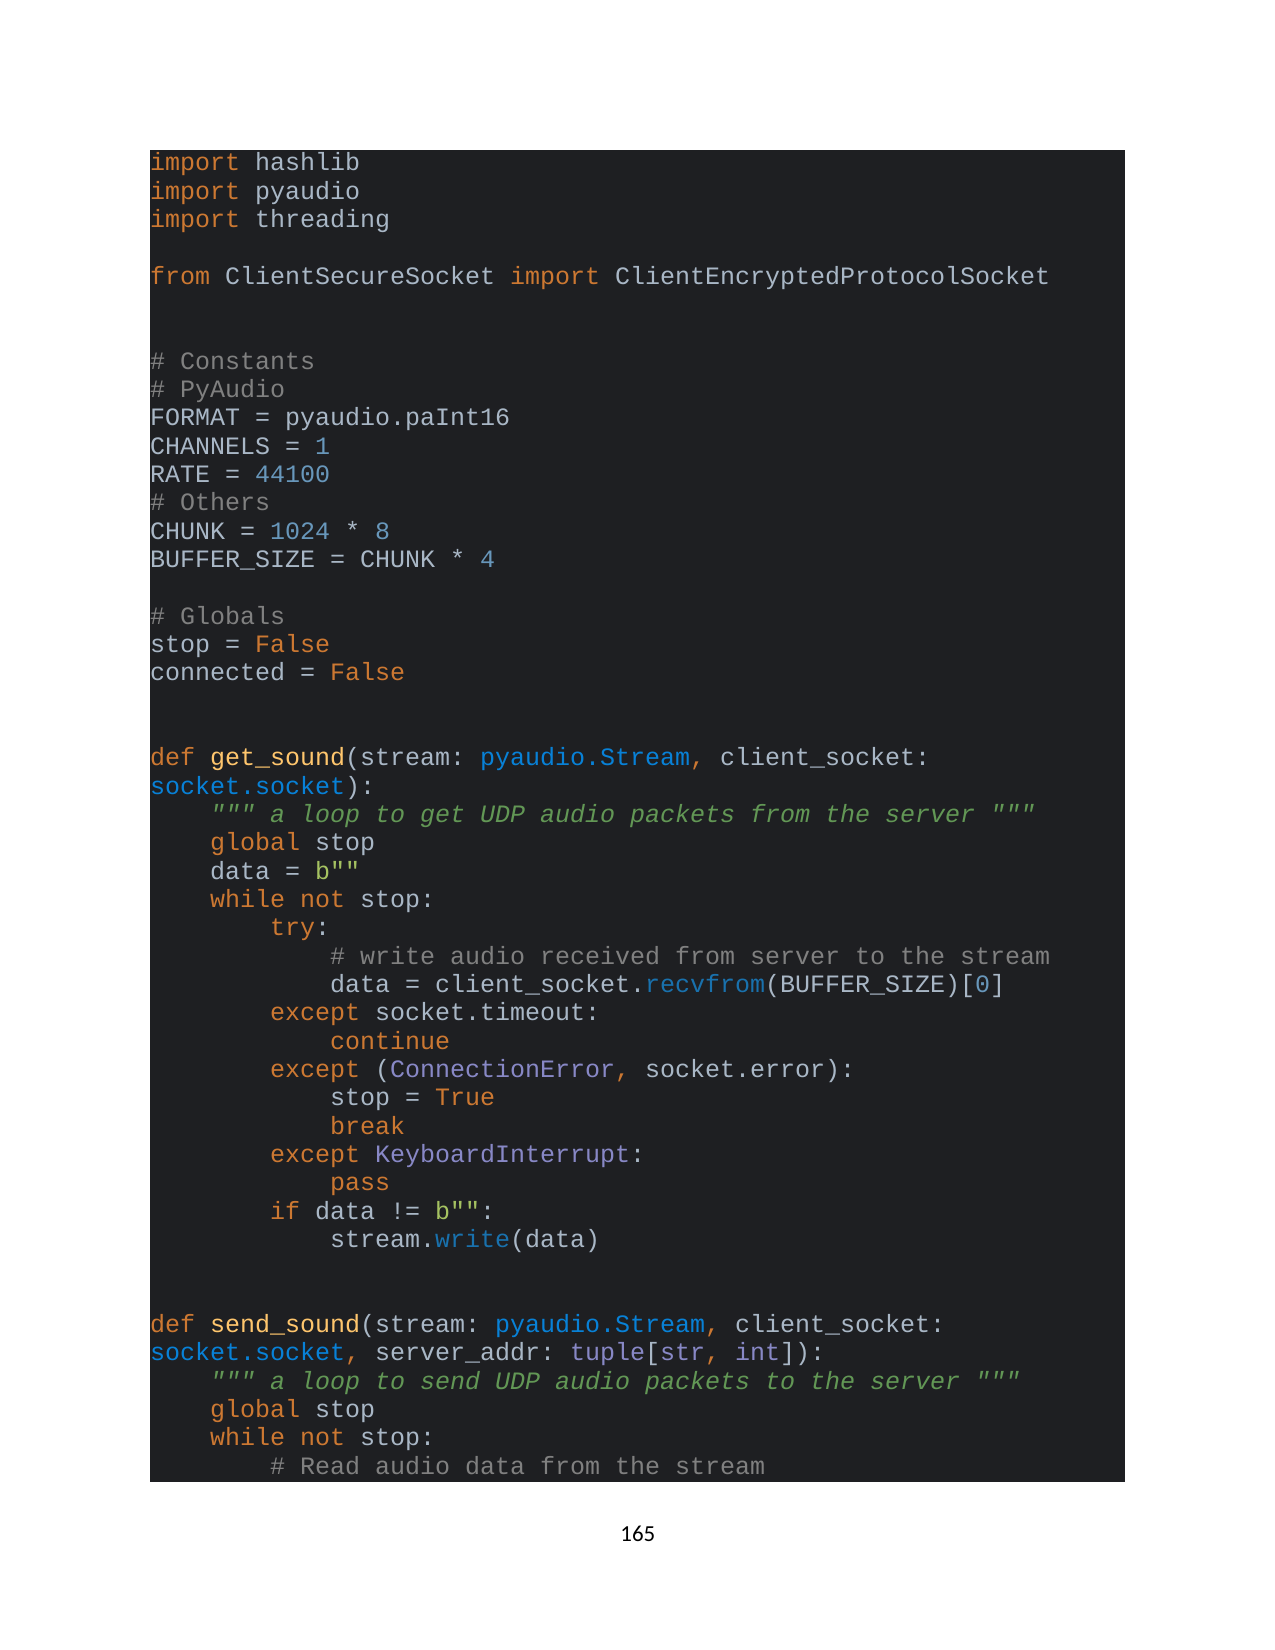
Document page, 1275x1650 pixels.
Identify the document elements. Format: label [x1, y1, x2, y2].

text [150, 150, 1125, 1482]
